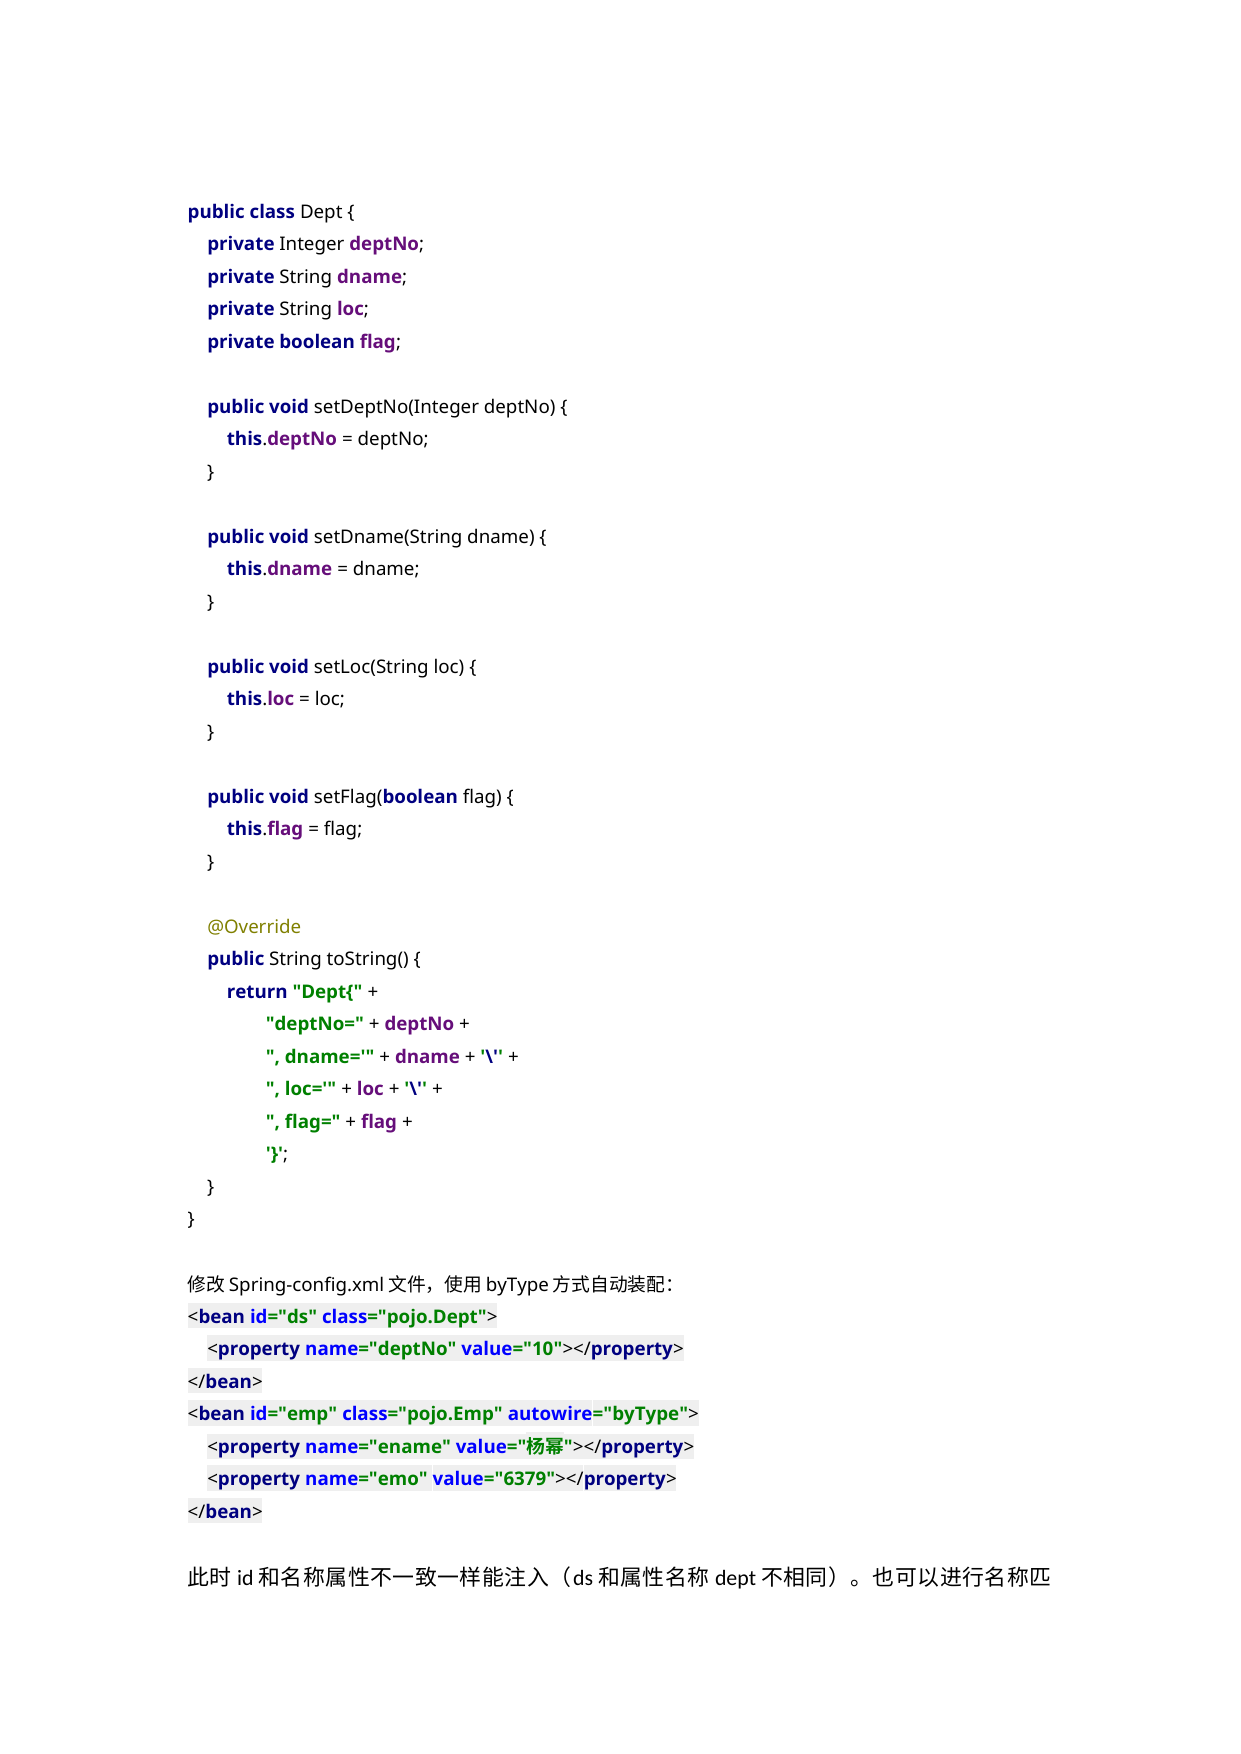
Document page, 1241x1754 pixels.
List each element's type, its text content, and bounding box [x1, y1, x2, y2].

text <bean id="ds" class="pojo.Dept"> <property name="deptNo" value="10"></property> </bean> <bean id="emp" class="pojo.Emp" autowire="byType"> <property name="ename" value="杨幂"></property> <property name="emo" value="6379"></property> </bean> [187, 1299, 1053, 1527]
text 修改Spring-config.xml文件，使用byType方式自动装配： [187, 1267, 1053, 1299]
text public class Dept { private Integer deptNo; private String dname; private String loc; private boolean flag; public void setDeptNo(Integer deptNo) { this.deptNo = deptNo; } public void setDname(String dname) { this.dname = dname; } public void setLoc(String loc) { this.loc = loc; } public void setFlag(boolean flag) { this.flag = flag; } @Override public String toString() { return "Dept{" + "deptNo=" + deptNo + ", dname='" + dname + '\'' + ", loc='" + loc + '\'' + ", flag=" + flag + '}'; } } [187, 194, 1053, 1234]
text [187, 1559, 1053, 1592]
